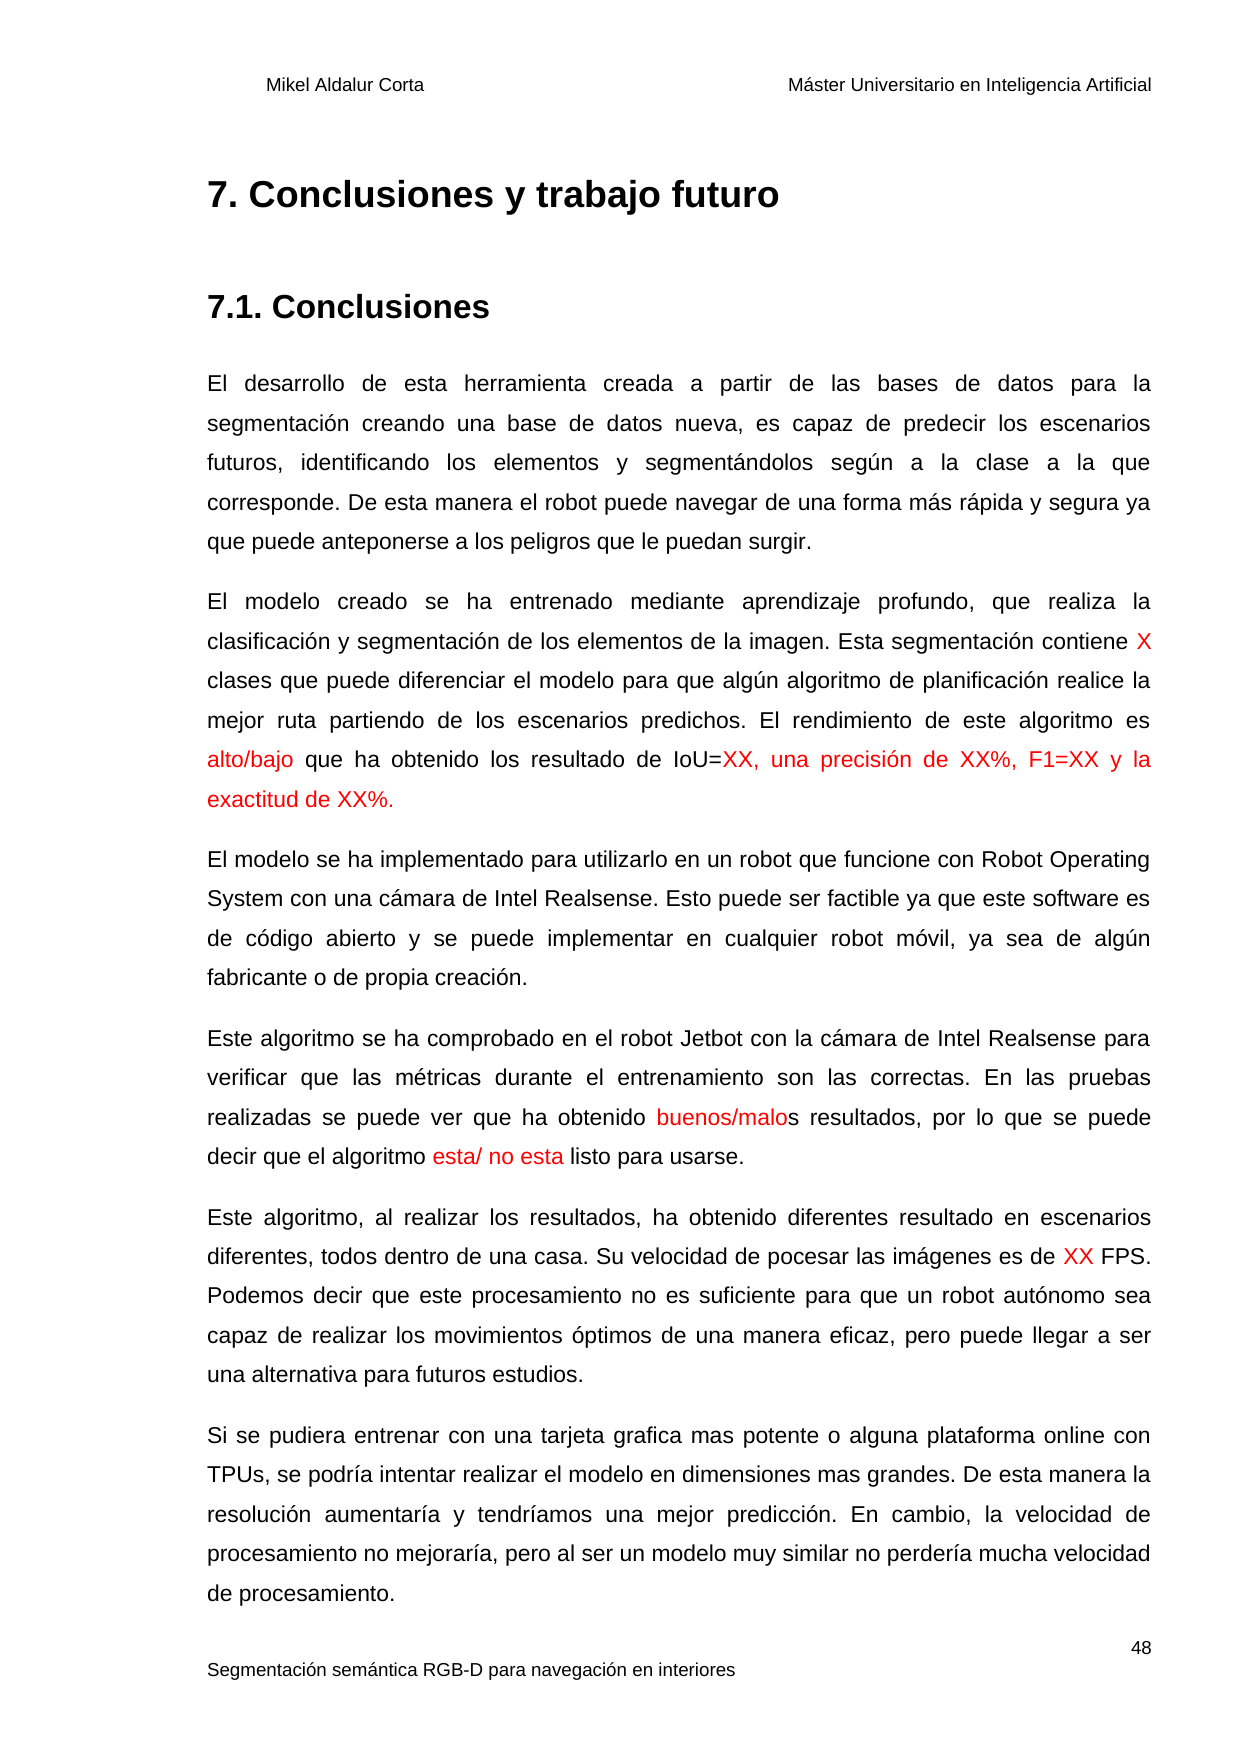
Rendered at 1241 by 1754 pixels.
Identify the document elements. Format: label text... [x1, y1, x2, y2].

subtitle 7. Conclusiones y trabajo futuro [207, 173, 1152, 216]
text El modelo se ha implementado para utilizarlo en un robot que funcione con Robot Operating System con una cámara de Intel Realsense. Esto puede ser factible ya que este software es de código abierto y se puede implementar en cualquier robot móvil, ya sea de algún fabricante o de propia creación. [207, 846, 1152, 991]
text Este algoritmo se ha comprobado en el robot Jetbot con la cámara de Intel Realsense para verificar que las métricas durante el entrenamiento son las correctas. En las pruebas realizadas se puede ver que ha obtenido buenos/malos resultados, por lo que se puede decir que el algoritmo esta/ no esta listo para usarse. [207, 1025, 1152, 1169]
subtitle 7.1. Conclusiones [207, 287, 1152, 326]
text El modelo creado se ha entrenado mediante aprendizaje profundo, que realiza la clasificación y segmentación de los elementos de la imagen. Esta segmentación contiene X clases que puede diferenciar el modelo para que algún algoritmo de planificación realice la mejor ruta partiendo de los escenarios predichos. El rendimiento de este algoritmo es alto/bajo que ha obtenido los resultado de IoU=XX, una precisión de XX%, F1=XX y la exactitud de XX%. [207, 588, 1152, 812]
text El desarrollo de esta herramienta creada a partir de las bases de datos para la segmentación creando una base de datos nueva, es capaz de predecir los escenarios futuros, identificando los elementos y segmentándolos según a la clase a la que corresponde. De esta manera el robot puede navegar de una forma más rápida y segura ya que puede anteponerse a los peligros que le puedan surgir. [207, 370, 1152, 554]
text Este algoritmo, al realizar los resultados, ha obtenido diferentes resultado en escenarios diferentes, todos dentro de una casa. Su velocidad de pocesar las imágenes es de XX FPS. Podemos decir que este procesamiento no es suficiente para que un robot autónomo sea capaz de realizar los movimientos óptimos de una manera eficaz, pero puede llegar a ser una alternativa para futuros estudios. [207, 1203, 1152, 1388]
text Si se pudiera entrenar con una tarjeta grafica mas potente o alguna plataforma online con TPUs, se podría intentar realizar el modelo en dimensiones mas grandes. De esta manera la resolución aumentaría y tendríamos una mejor predicción. En cambio, la velocidad de procesamiento no mejoraría, pero al ser un modelo muy similar no perdería mucha velocidad de procesamiento. [207, 1422, 1152, 1606]
